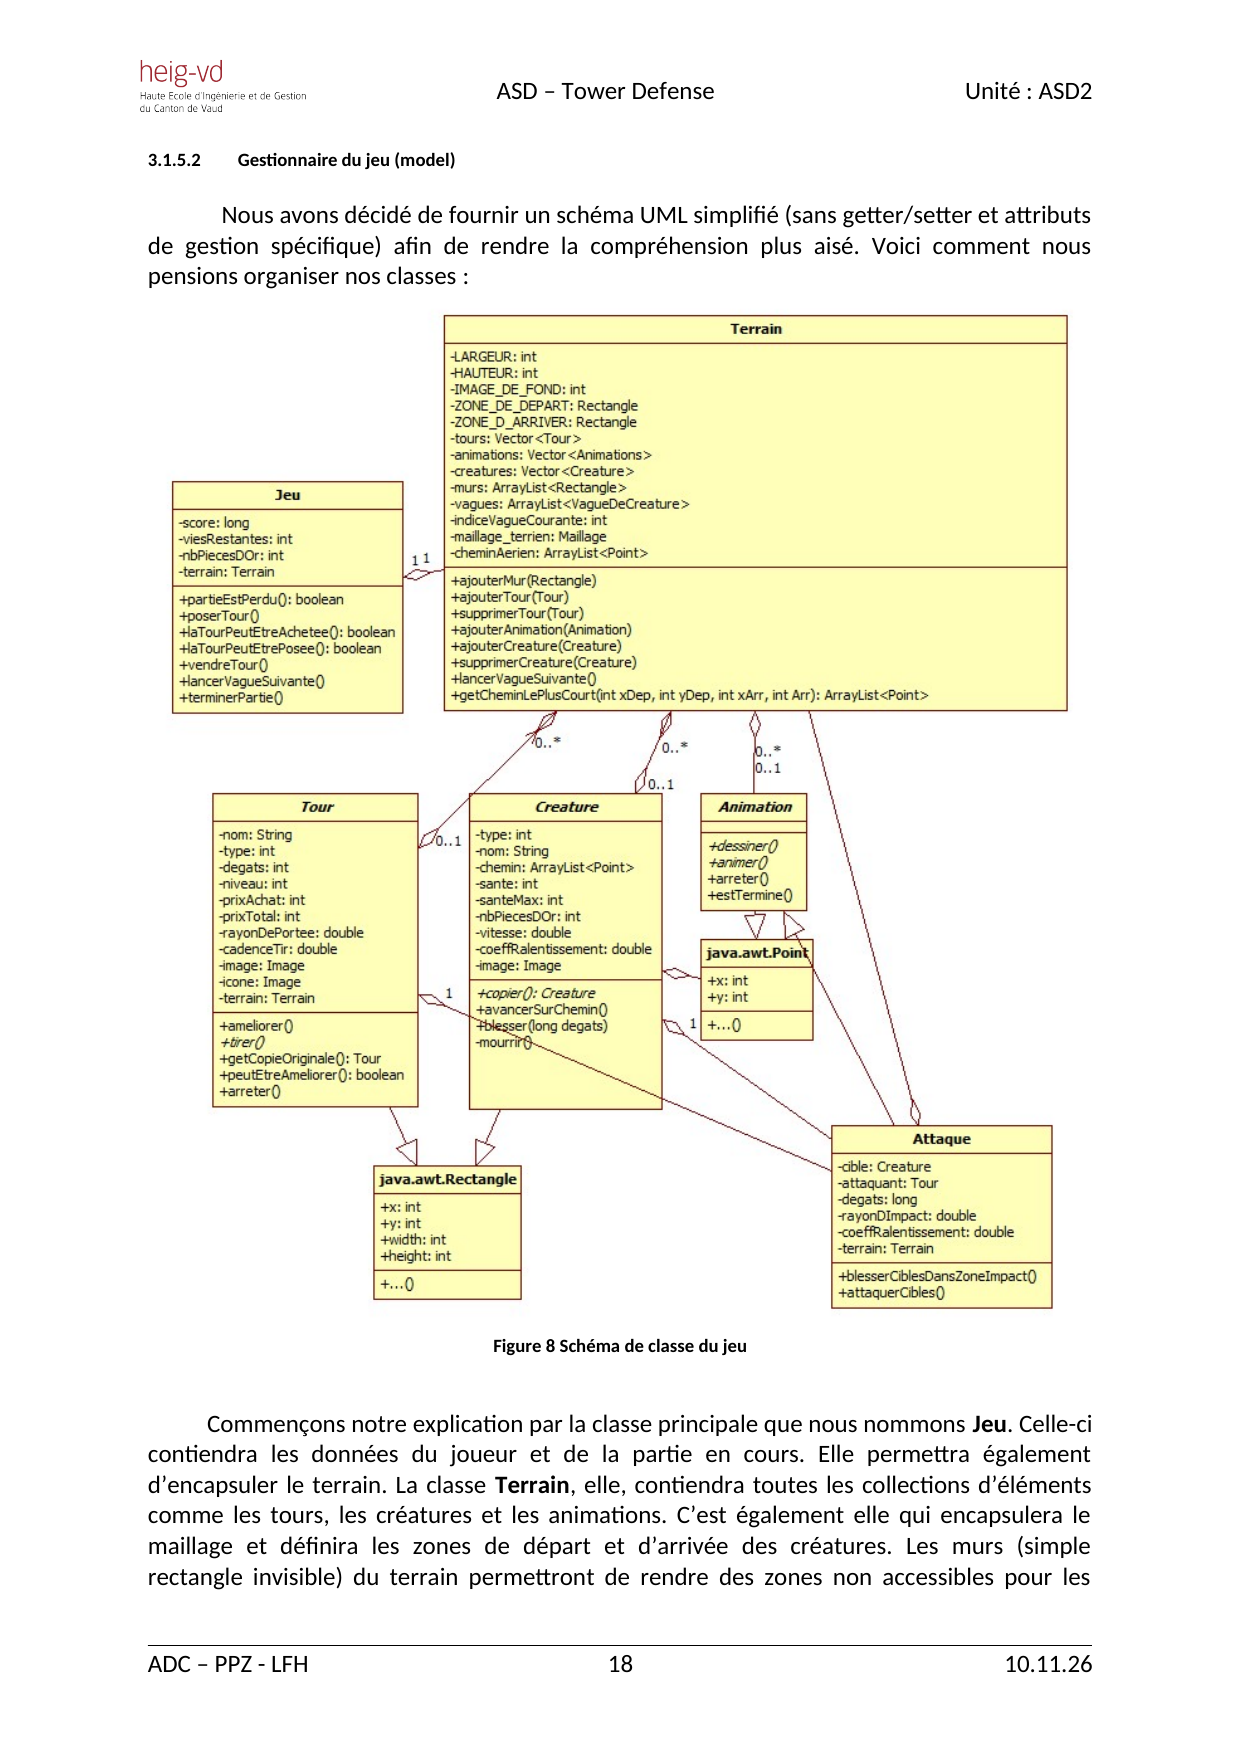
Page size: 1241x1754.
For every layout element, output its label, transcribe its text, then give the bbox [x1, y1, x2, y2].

text Nous avons décidé de fournir un schéma UML simplifié (sans getter/setter et attributs de gestion spécifique) afin de rendre la compréhension plus aisé. Voici comment nous pensions organiser nos classes : [148, 199, 1092, 291]
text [148, 1408, 1092, 1591]
picture [136, 57, 310, 114]
subtitle Gestionnaire du jeu (model) [148, 148, 1092, 171]
picture [147, 291, 1093, 1334]
